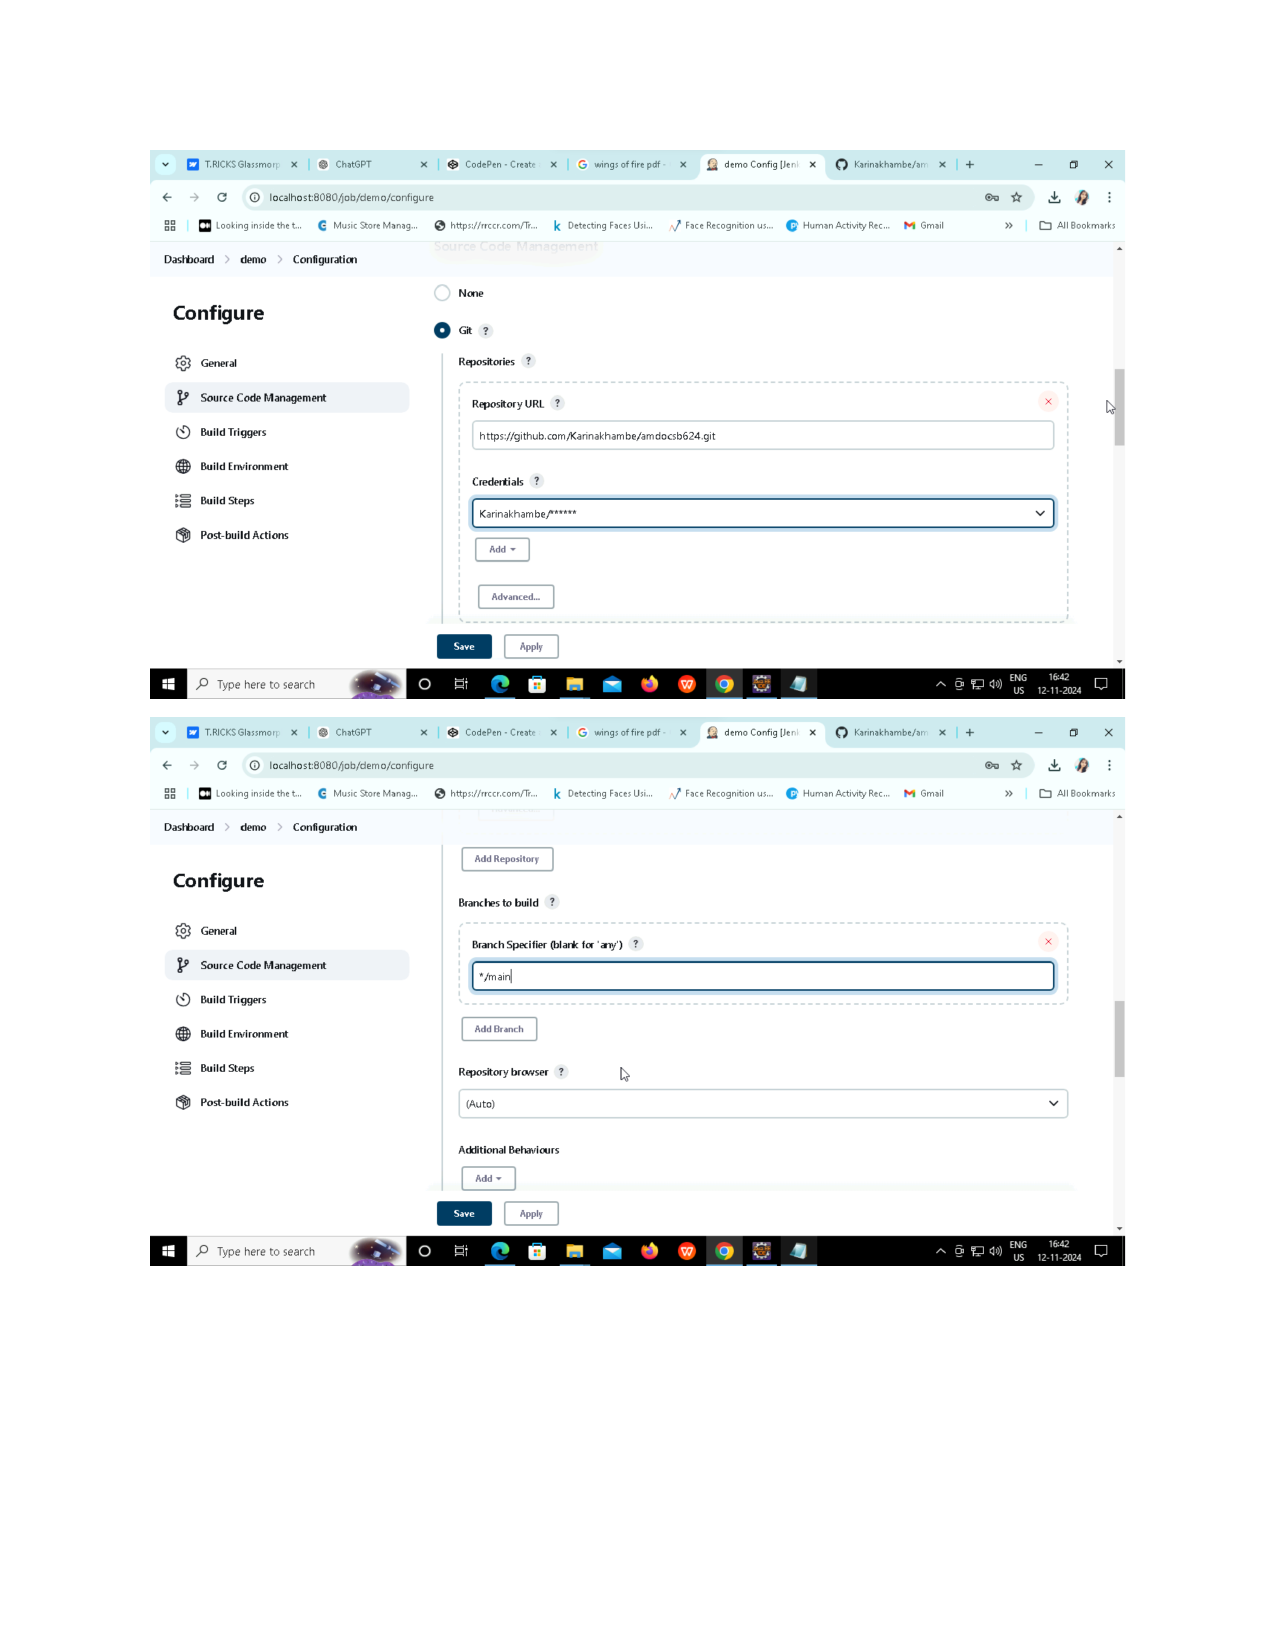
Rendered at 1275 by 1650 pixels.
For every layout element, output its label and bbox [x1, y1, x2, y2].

picture [150, 717, 1125, 1266]
picture [150, 150, 1125, 699]
